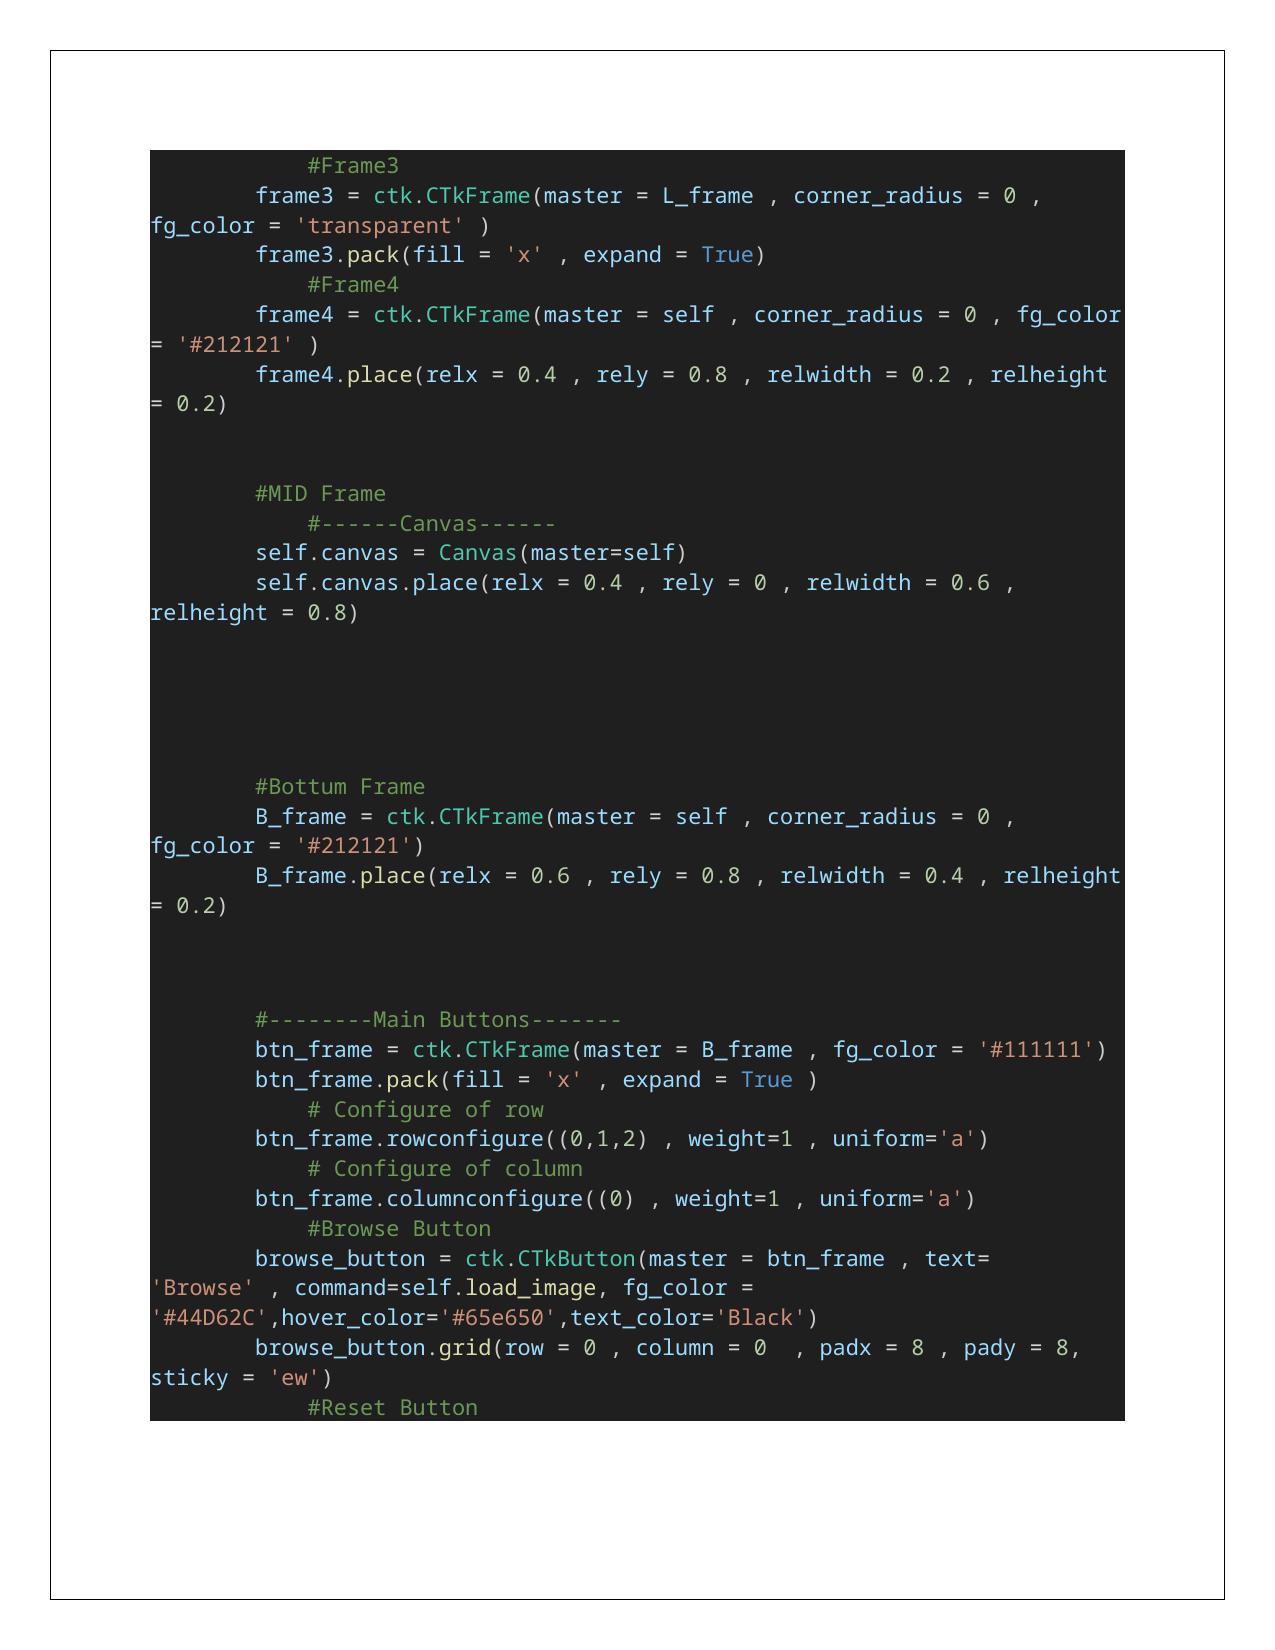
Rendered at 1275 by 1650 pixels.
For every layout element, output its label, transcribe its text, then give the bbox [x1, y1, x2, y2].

text btn_frame.pack(fill = 'x' , expand = True ) [150, 1064, 1125, 1094]
text frame3 = ctk.CTkFrame(master = L_frame , corner_radius = 0 , fg_color = 'transparent' ) [150, 180, 1125, 239]
text #Frame3 [150, 150, 1125, 180]
text browse_button.grid(row = 0 , column = 0 , padx = 8 , pady = 8, sticky = 'ew') [150, 1332, 1125, 1392]
text frame4.place(relx = 0.4 , rely = 0.8 , relwidth = 0.2 , relheight = 0.2) [150, 358, 1125, 418]
text self.canvas = Canvas(master=self) [150, 537, 1125, 567]
text B_frame = ctk.CTkFrame(master = self , corner_radius = 0 , fg_color = '#212121') [150, 801, 1125, 860]
text browse_button = ctk.CTkButton(master = btn_frame , text= 'Browse' , command=self.load_image, fg_color = '#44D62C',hover_color='#65e650',text_color='Black') [150, 1243, 1125, 1332]
text frame4 = ctk.CTkFrame(master = self , corner_radius = 0 , fg_color = '#212121' ) [150, 299, 1125, 358]
text # Configure of row [150, 1094, 1125, 1123]
text #Bottum Frame [150, 771, 1125, 801]
text #------Canvas------ [150, 507, 1125, 537]
text B_frame.place(relx = 0.6 , rely = 0.8 , relwidth = 0.4 , relheight = 0.2) [150, 860, 1125, 920]
text btn_frame.rowconfigure((0,1,2) , weight=1 , uniform='a') [150, 1123, 1125, 1153]
text btn_frame = ctk.CTkFrame(master = B_frame , fg_color = '#111111') [150, 1034, 1125, 1064]
text # Configure of column [150, 1153, 1125, 1183]
text #MID Frame [150, 478, 1125, 507]
text frame3.pack(fill = 'x' , expand = True) [150, 239, 1125, 269]
text #Reset Button [150, 1392, 1125, 1421]
text #Browse Button [150, 1213, 1125, 1243]
text #--------Main Buttons------- [150, 1004, 1125, 1034]
text #Frame4 [150, 269, 1125, 299]
text self.canvas.place(relx = 0.4 , rely = 0 , relwidth = 0.6 , relheight = 0.8) [150, 567, 1125, 627]
text btn_frame.columnconfigure((0) , weight=1 , uniform='a') [150, 1183, 1125, 1213]
